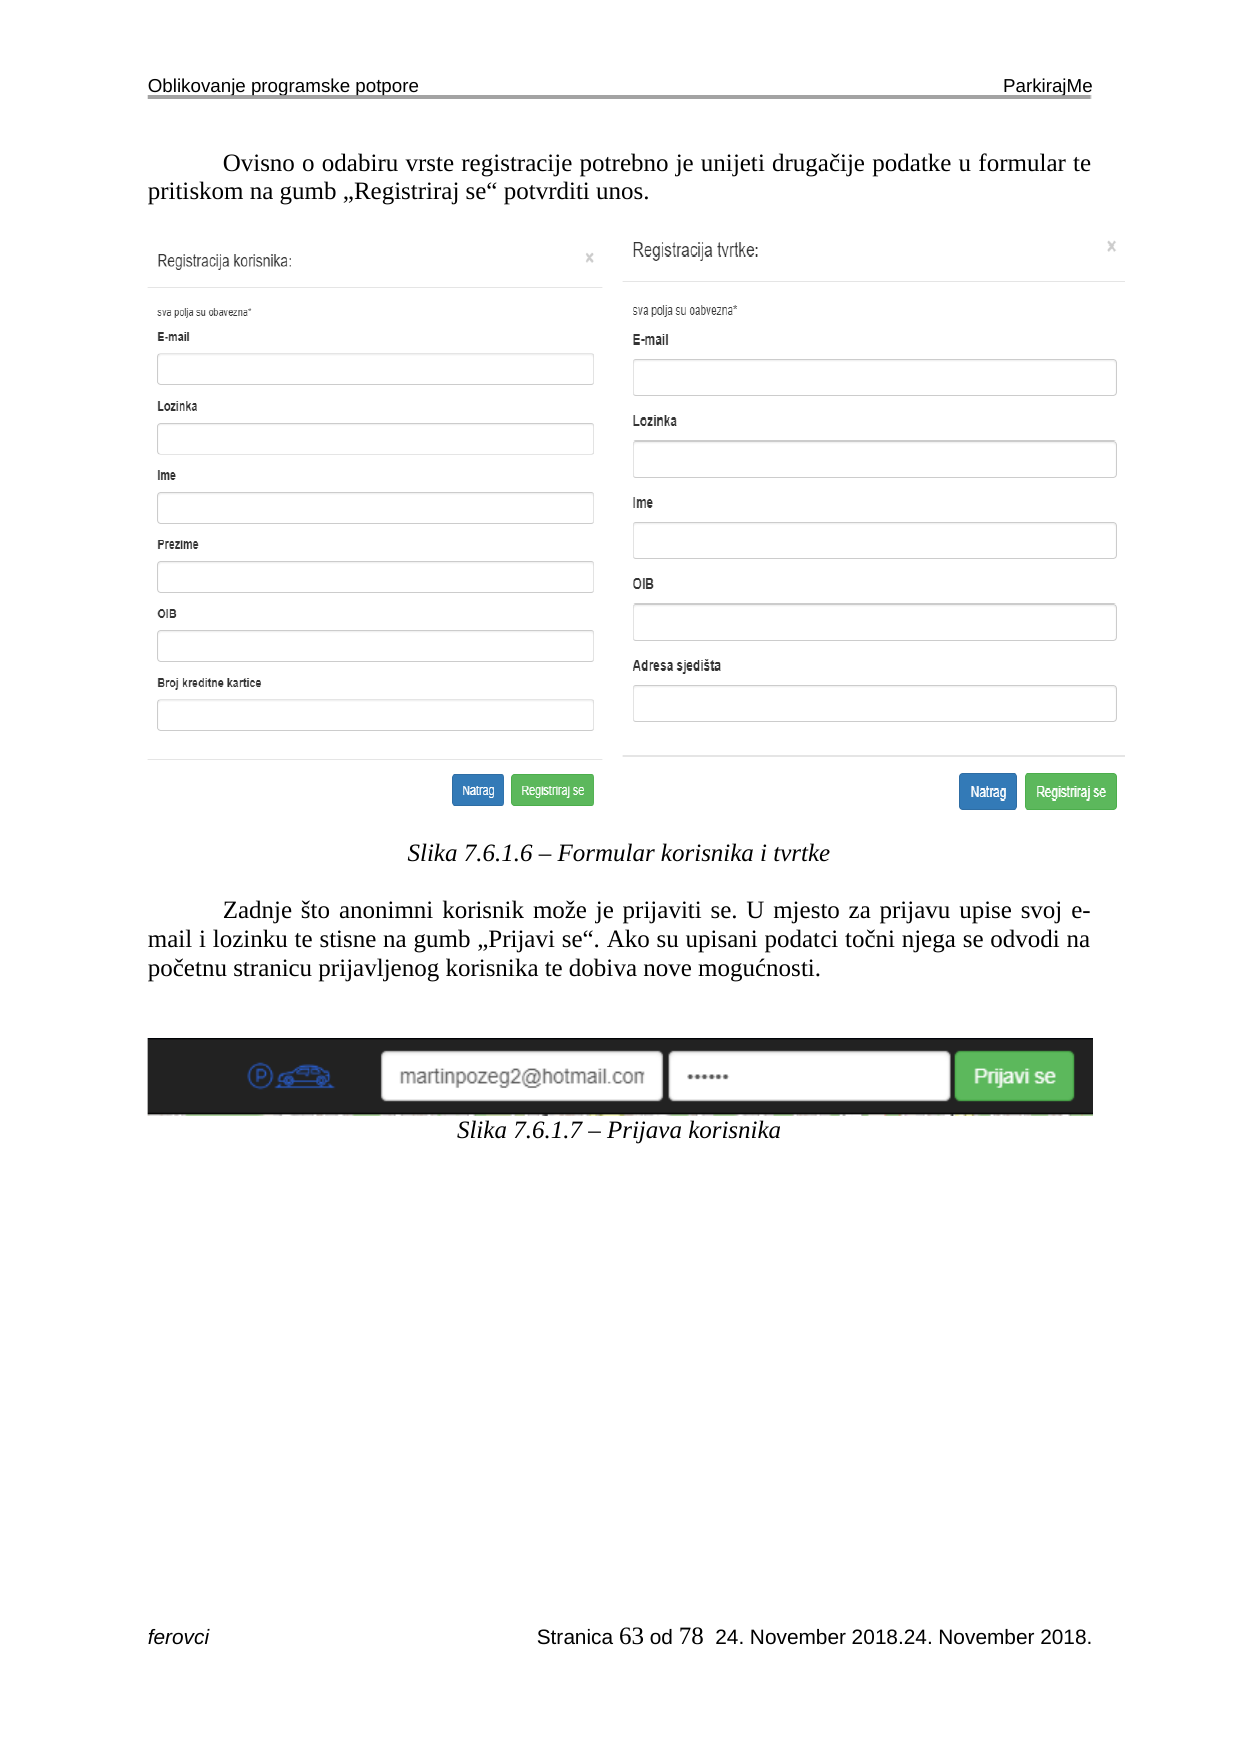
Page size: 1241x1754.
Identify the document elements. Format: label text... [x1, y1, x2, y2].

picture [147, 1038, 1093, 1116]
picture [622, 225, 1125, 822]
text Zadnje što anonimni korisnik može je prijaviti se. U mjesto za prijavu upise svoj e-mail i lozinku te stisne na gumb „Prijavi se“. Ako su upisani podatci točni njega se odvodi na početnu stranicu prijavljenog korisnika te dobiva nove mogućnosti. [148, 895, 1093, 981]
text Slika 7.6.1.6 – Formular korisnika i tvrtke [148, 838, 1093, 866]
picture [147, 238, 603, 815]
text Ovisno o odabiru vrste registracije potrebno je unijeti drugačije podatke u formular te pritiskom na gumb „Registriraj se“ potvrditi unos. [148, 148, 1093, 205]
text Slika 7.6.1.7 – Prijava korisnika [148, 1116, 1093, 1144]
picture [147, 95, 1092, 99]
